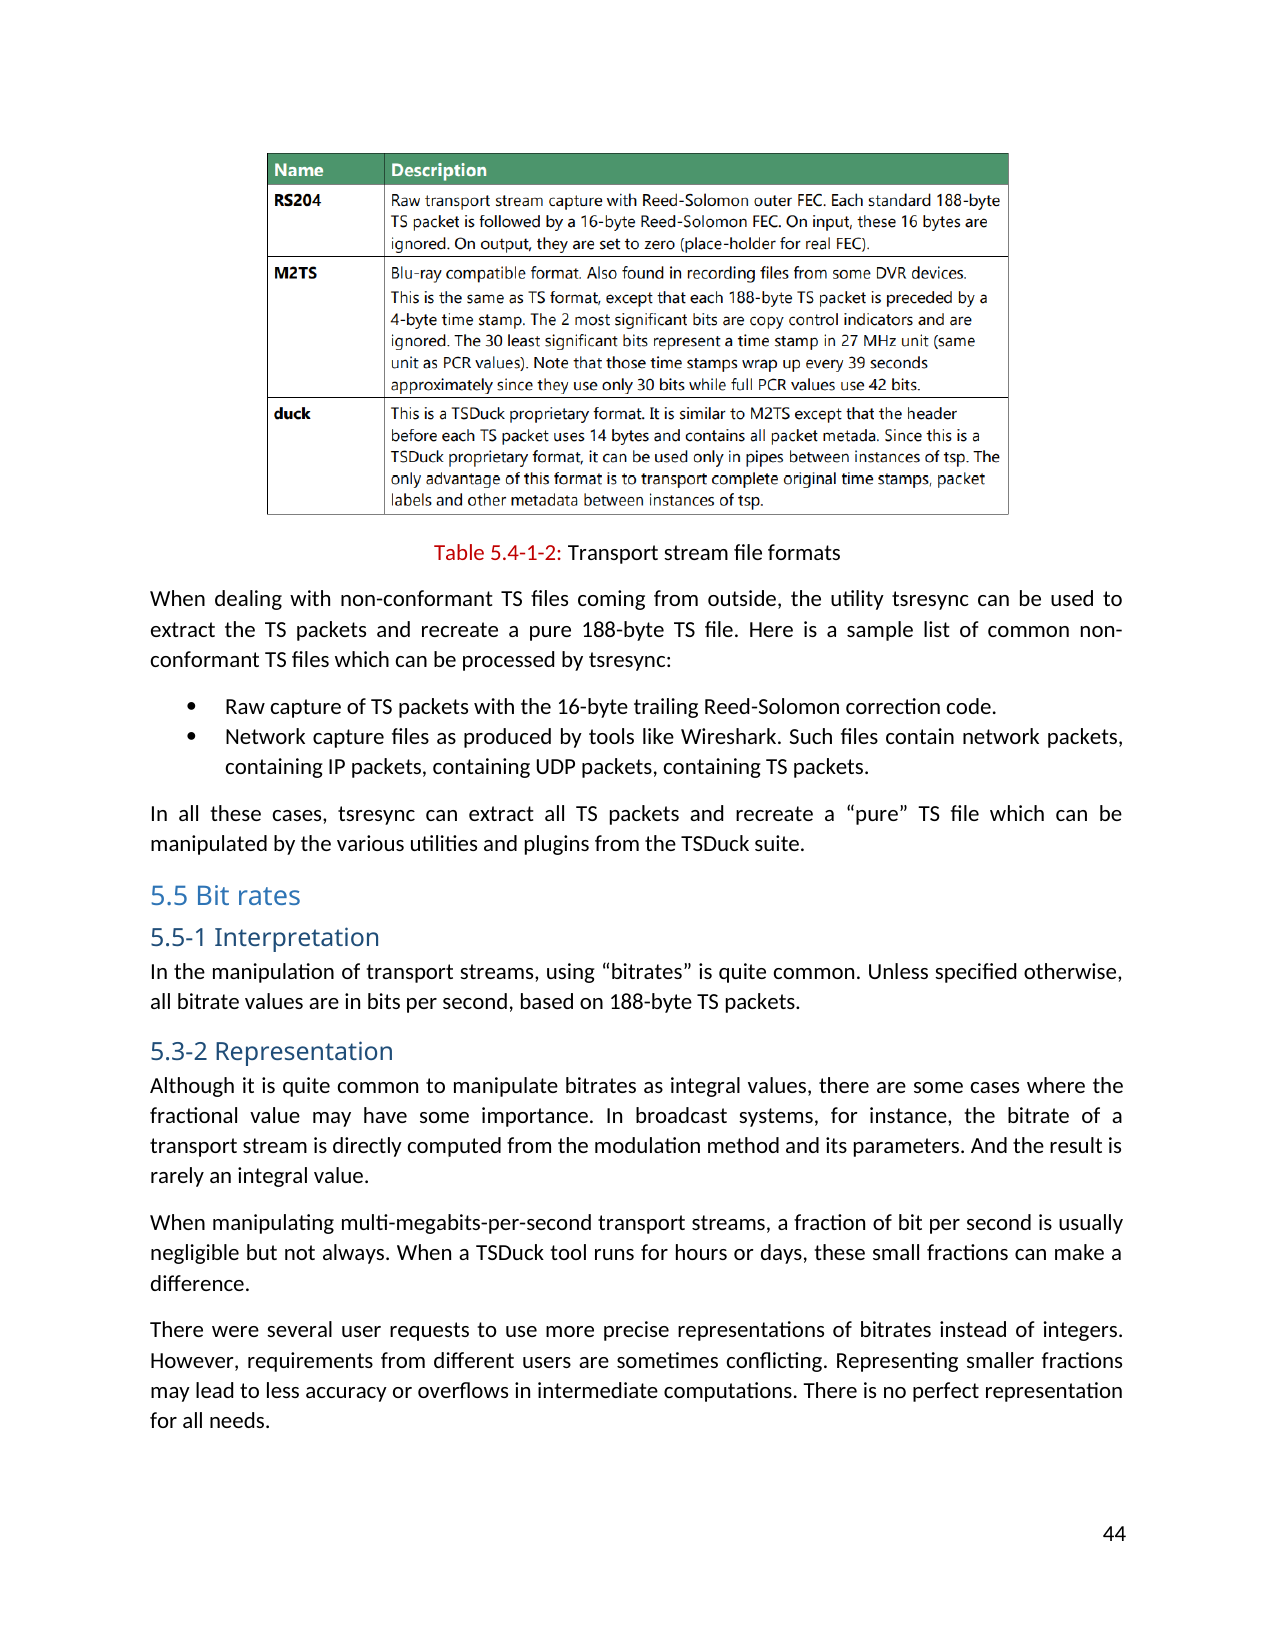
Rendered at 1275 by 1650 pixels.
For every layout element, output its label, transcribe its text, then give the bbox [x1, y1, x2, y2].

text In all these cases, tsresync can extract all TS packets and recreate a “pure” TS file which can be manipulated by the various utilities and plugins from the TSDuck suite. [150, 799, 1125, 857]
subtitle 5.5 Bit rates [150, 876, 1125, 913]
text Table 5.4-1-2: Transport stream file formats [150, 538, 1125, 566]
text In the manipulation of transport streams, using “bitrates” is quite common. Unless specified otherwise, all bitrate values are in bits per second, based on 188-byte TS packets. [150, 957, 1125, 1015]
list Raw capture of TS packets with the 16-byte trailing Reed-Solomon correction code. [187, 692, 1125, 720]
list Network capture files as produced by tools like Wireshark. Such files contain network packets, containing IP packets, containing UDP packets, containing TS packets. [187, 722, 1125, 780]
text There were several user requests to use more precise representations of bitrates instead of integers. However, requirements from different users are sometimes conflicting. Representing smaller fractions may lead to less accuracy or overflows in intermediate computations. There is no perfect representation for all needs. [150, 1316, 1125, 1434]
subtitle 5.3-2 Representation [150, 1034, 1125, 1068]
text When dealing with non-conformant TS files coming from outside, the utility tsresync can be used to extract the TS packets and recreate a pure 188-byte TS file. Here is a sample list of common non-conformant TS files which can be processed by tsresync: [150, 584, 1125, 673]
text When manipulating multi-megabits-per-second transport streams, a fraction of bit per second is usually negligible but not always. When a TSDuck tool runs for hours or days, these small fractions can make a difference. [150, 1208, 1125, 1297]
text Although it is quite common to manipulate bitrates as integral values, there are some cases where the fractional value may have some importance. In broadcast systems, for instance, the bitrate of a transport stream is directly computed from the modulation method and its parameters. And the result is rarely an integral value. [150, 1071, 1125, 1189]
subtitle 5.5-1 Interpretation [150, 920, 1125, 954]
